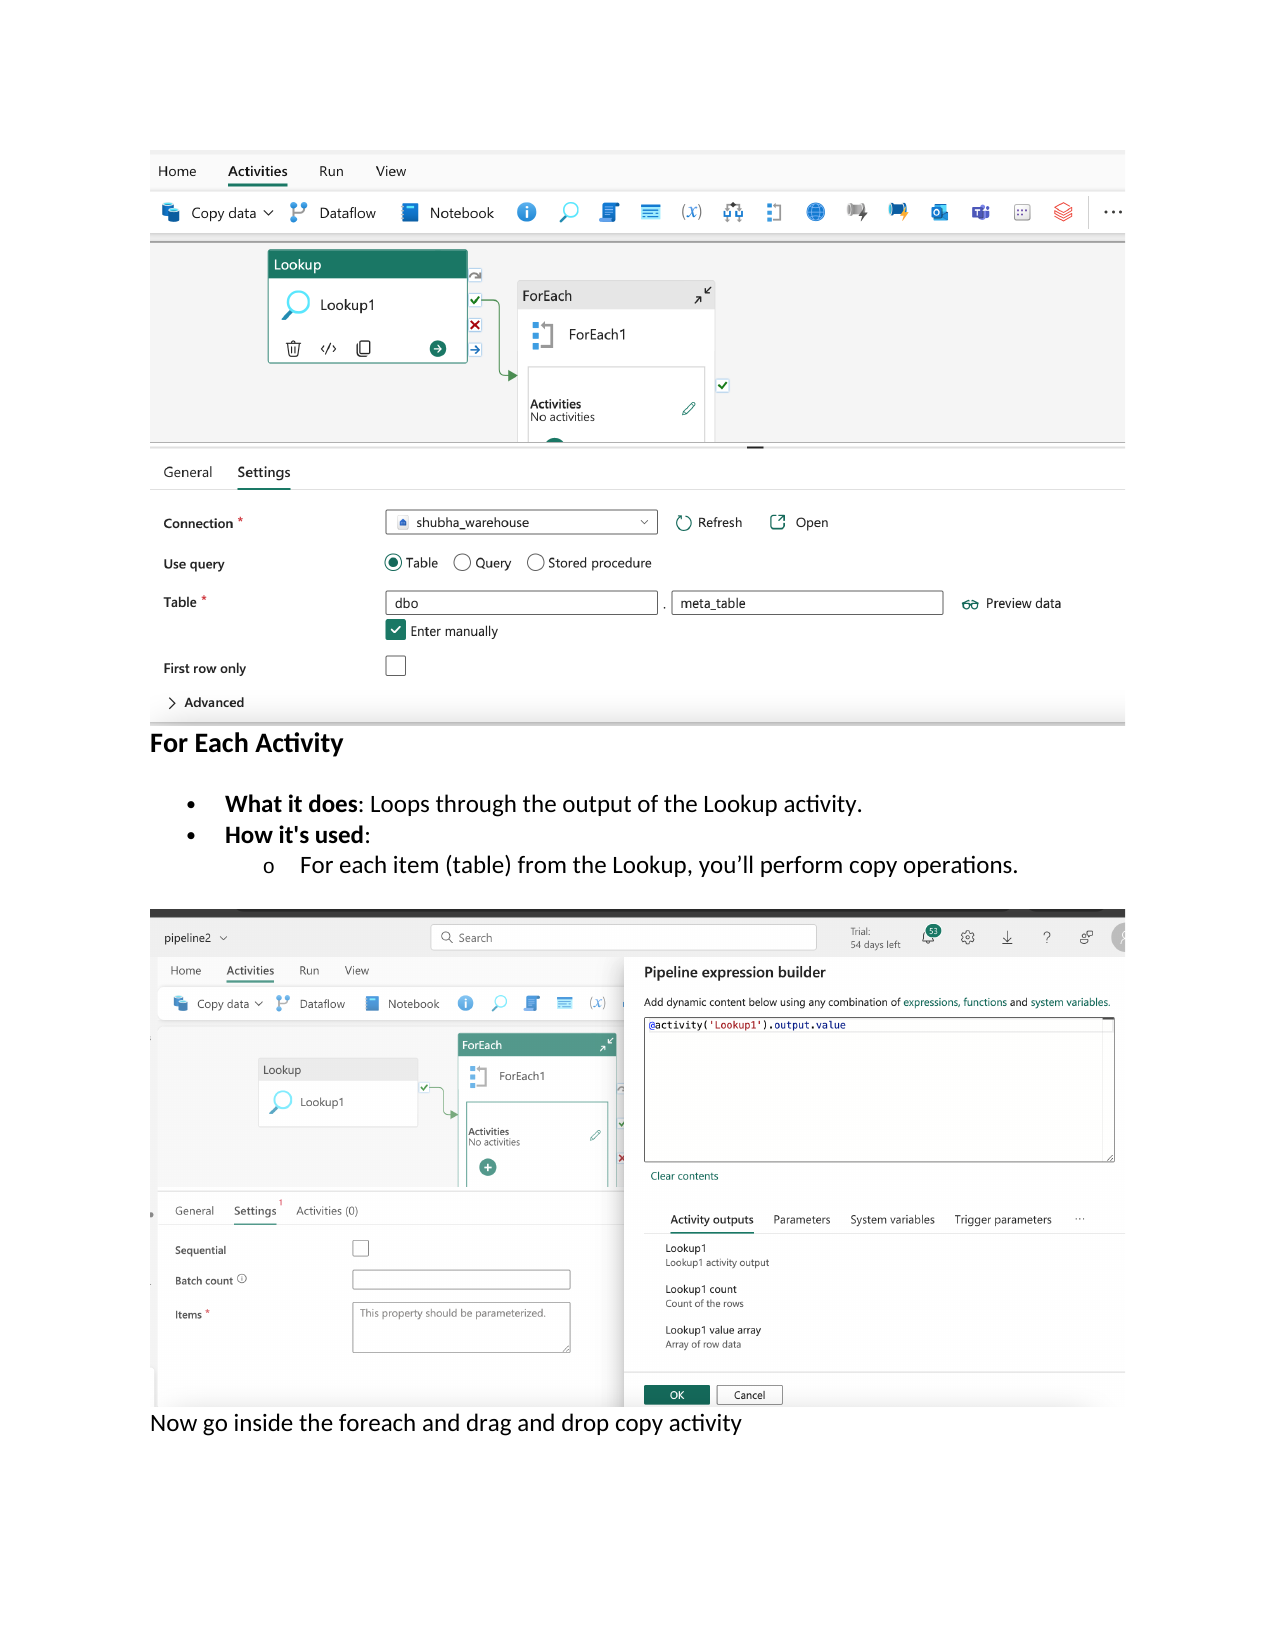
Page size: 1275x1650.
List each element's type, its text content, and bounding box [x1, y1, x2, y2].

picture [150, 909, 1125, 1407]
text Now go inside the foreach and drag and drop copy activity [150, 1407, 1125, 1437]
subtitle For Each Activity [150, 726, 1125, 759]
picture [150, 150, 1125, 726]
list How it's used: [187, 819, 1125, 850]
list What it does: Loops through the output of the Lookup activity. [187, 789, 1125, 819]
list For each item (table) from the Lookup, you’ll perform copy operations. [262, 850, 1125, 880]
